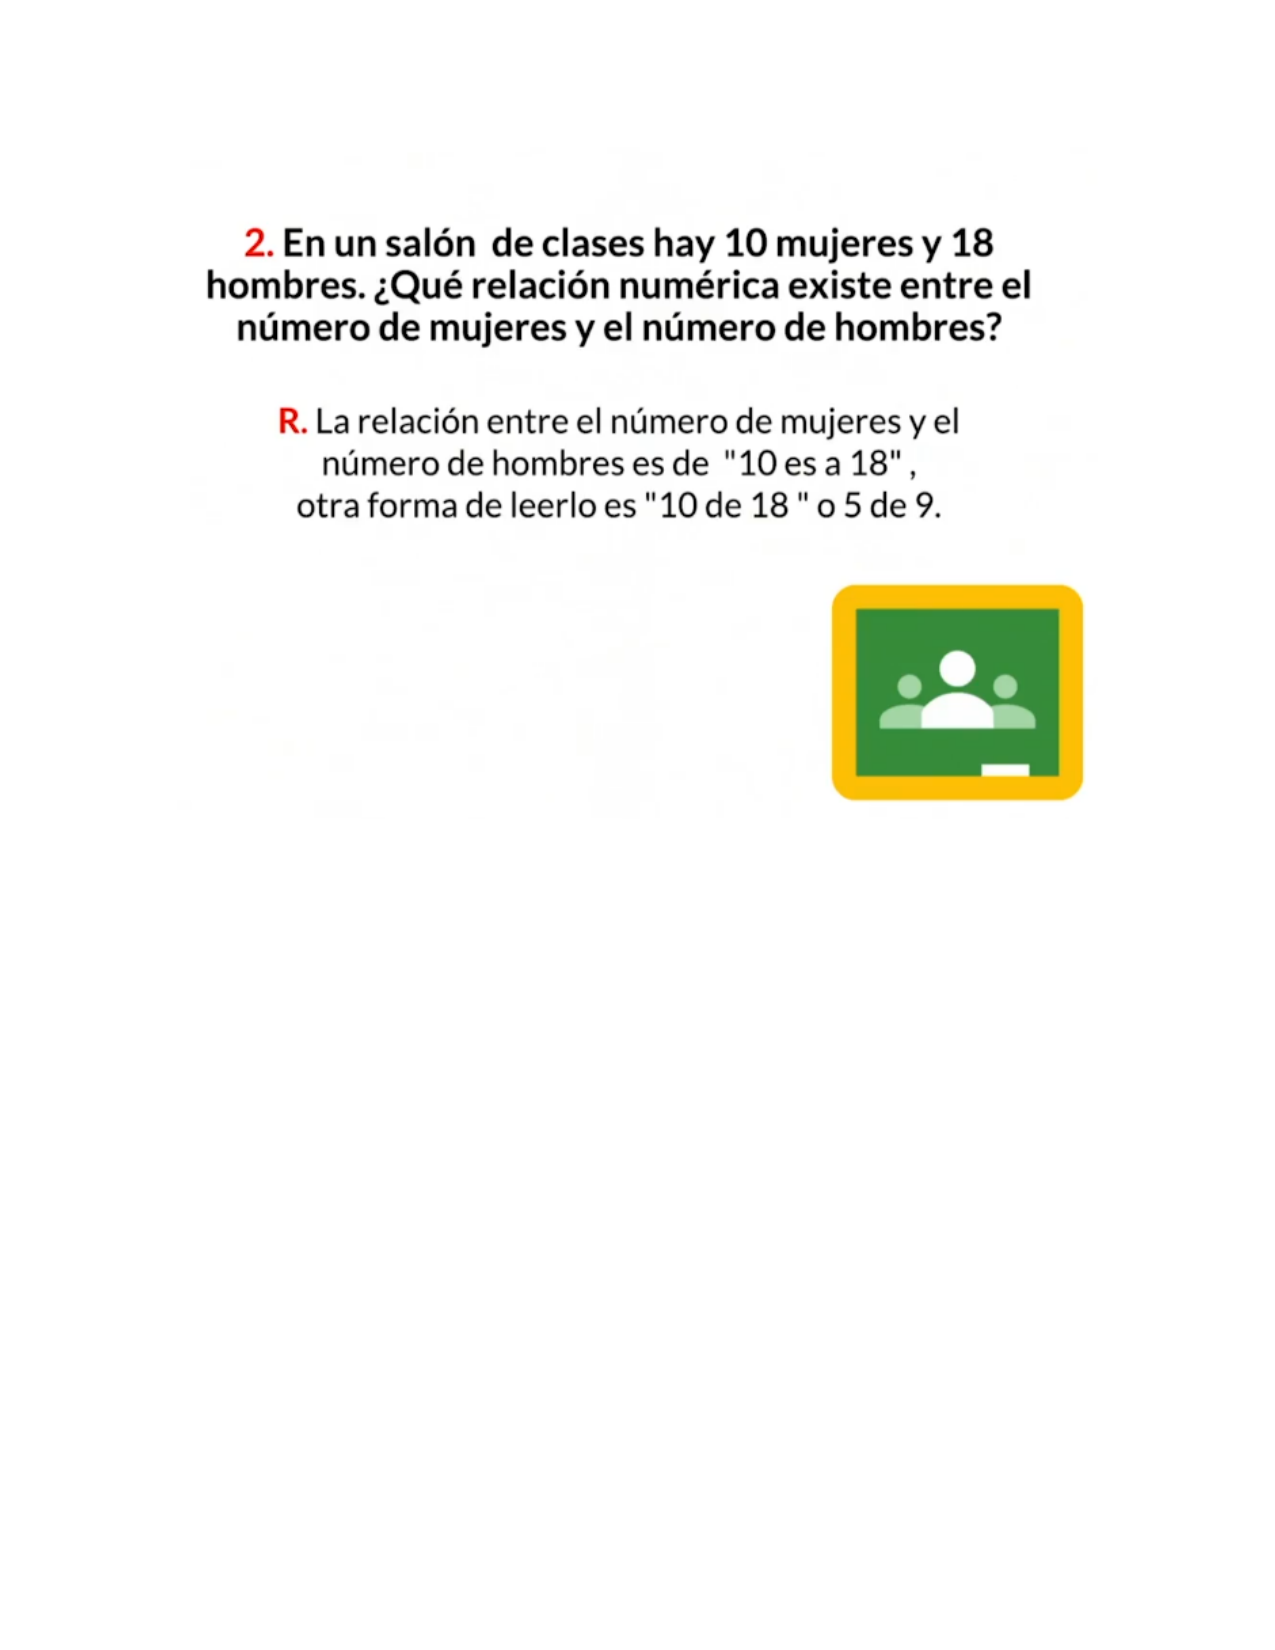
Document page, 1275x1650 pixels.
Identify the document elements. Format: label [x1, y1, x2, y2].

picture [177, 147, 1098, 819]
